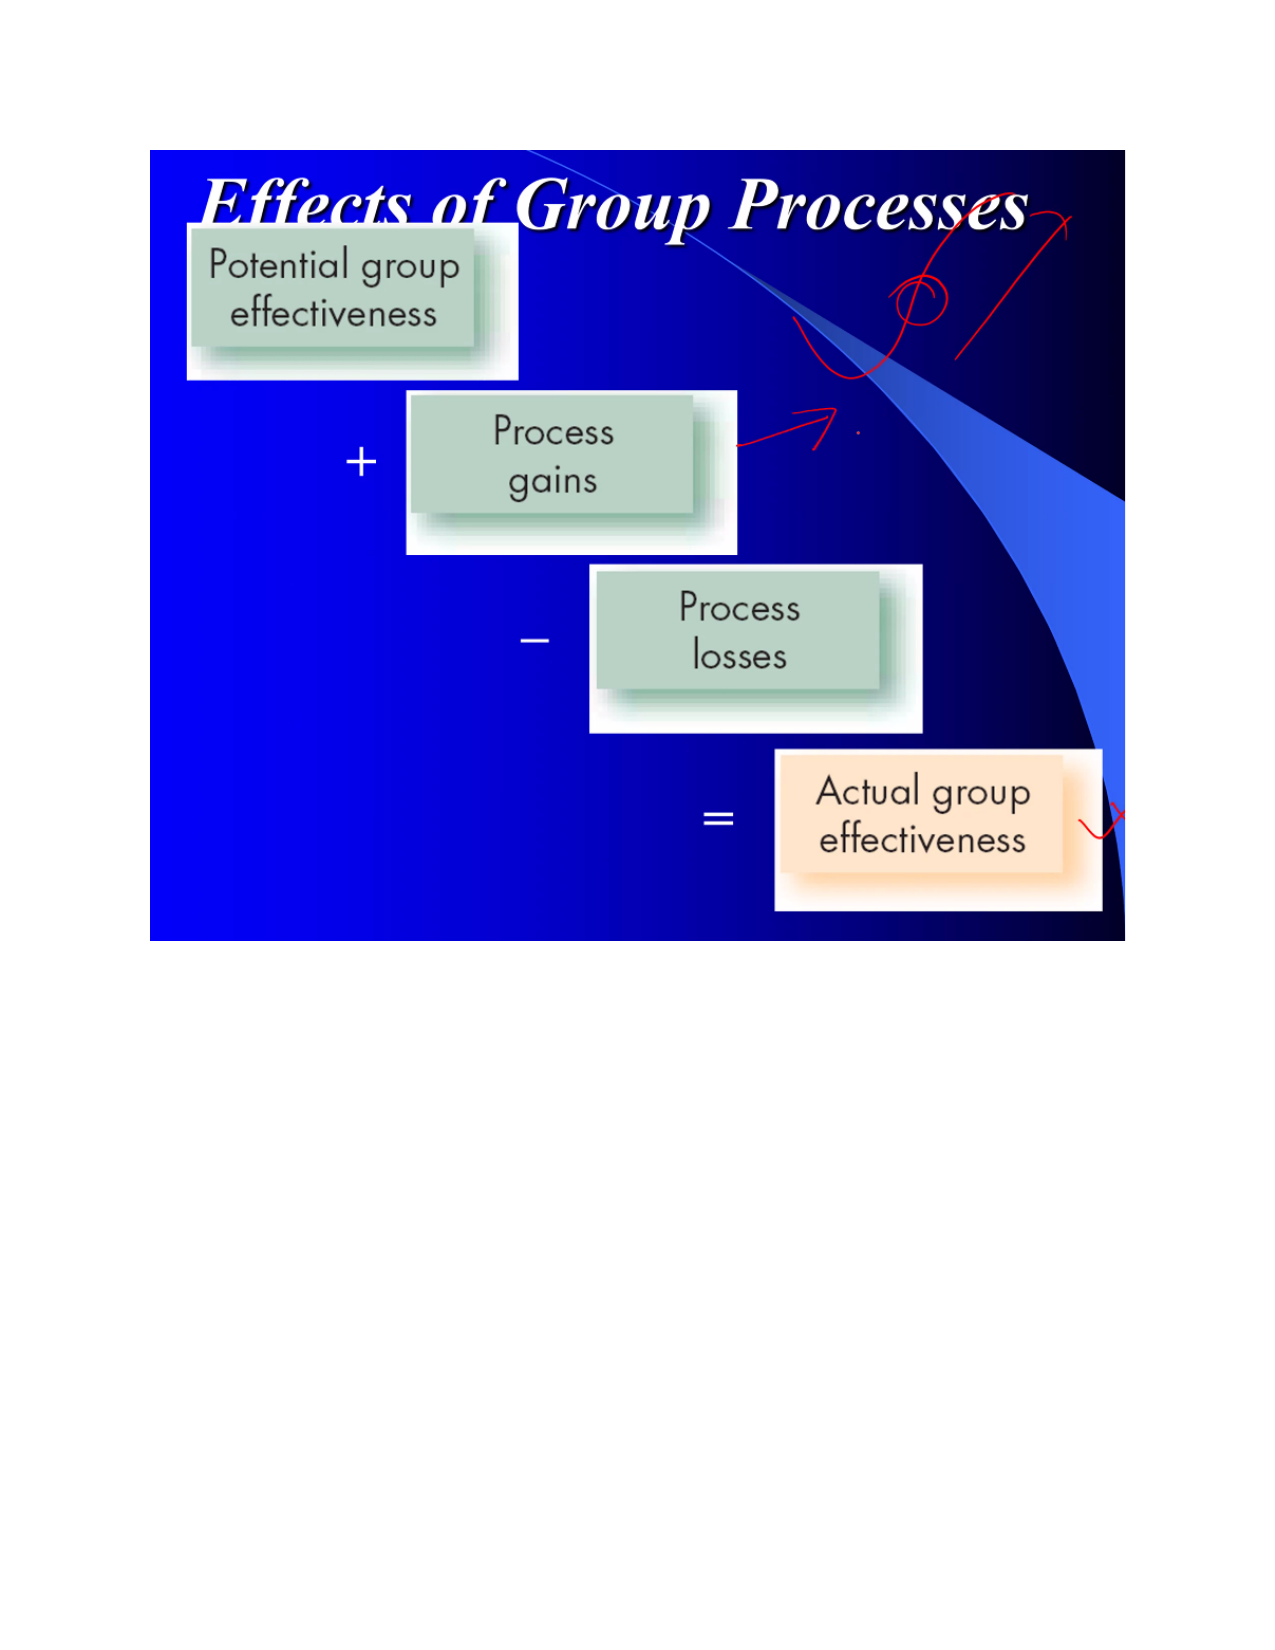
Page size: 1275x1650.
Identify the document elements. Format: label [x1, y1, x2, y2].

picture [150, 150, 1125, 941]
